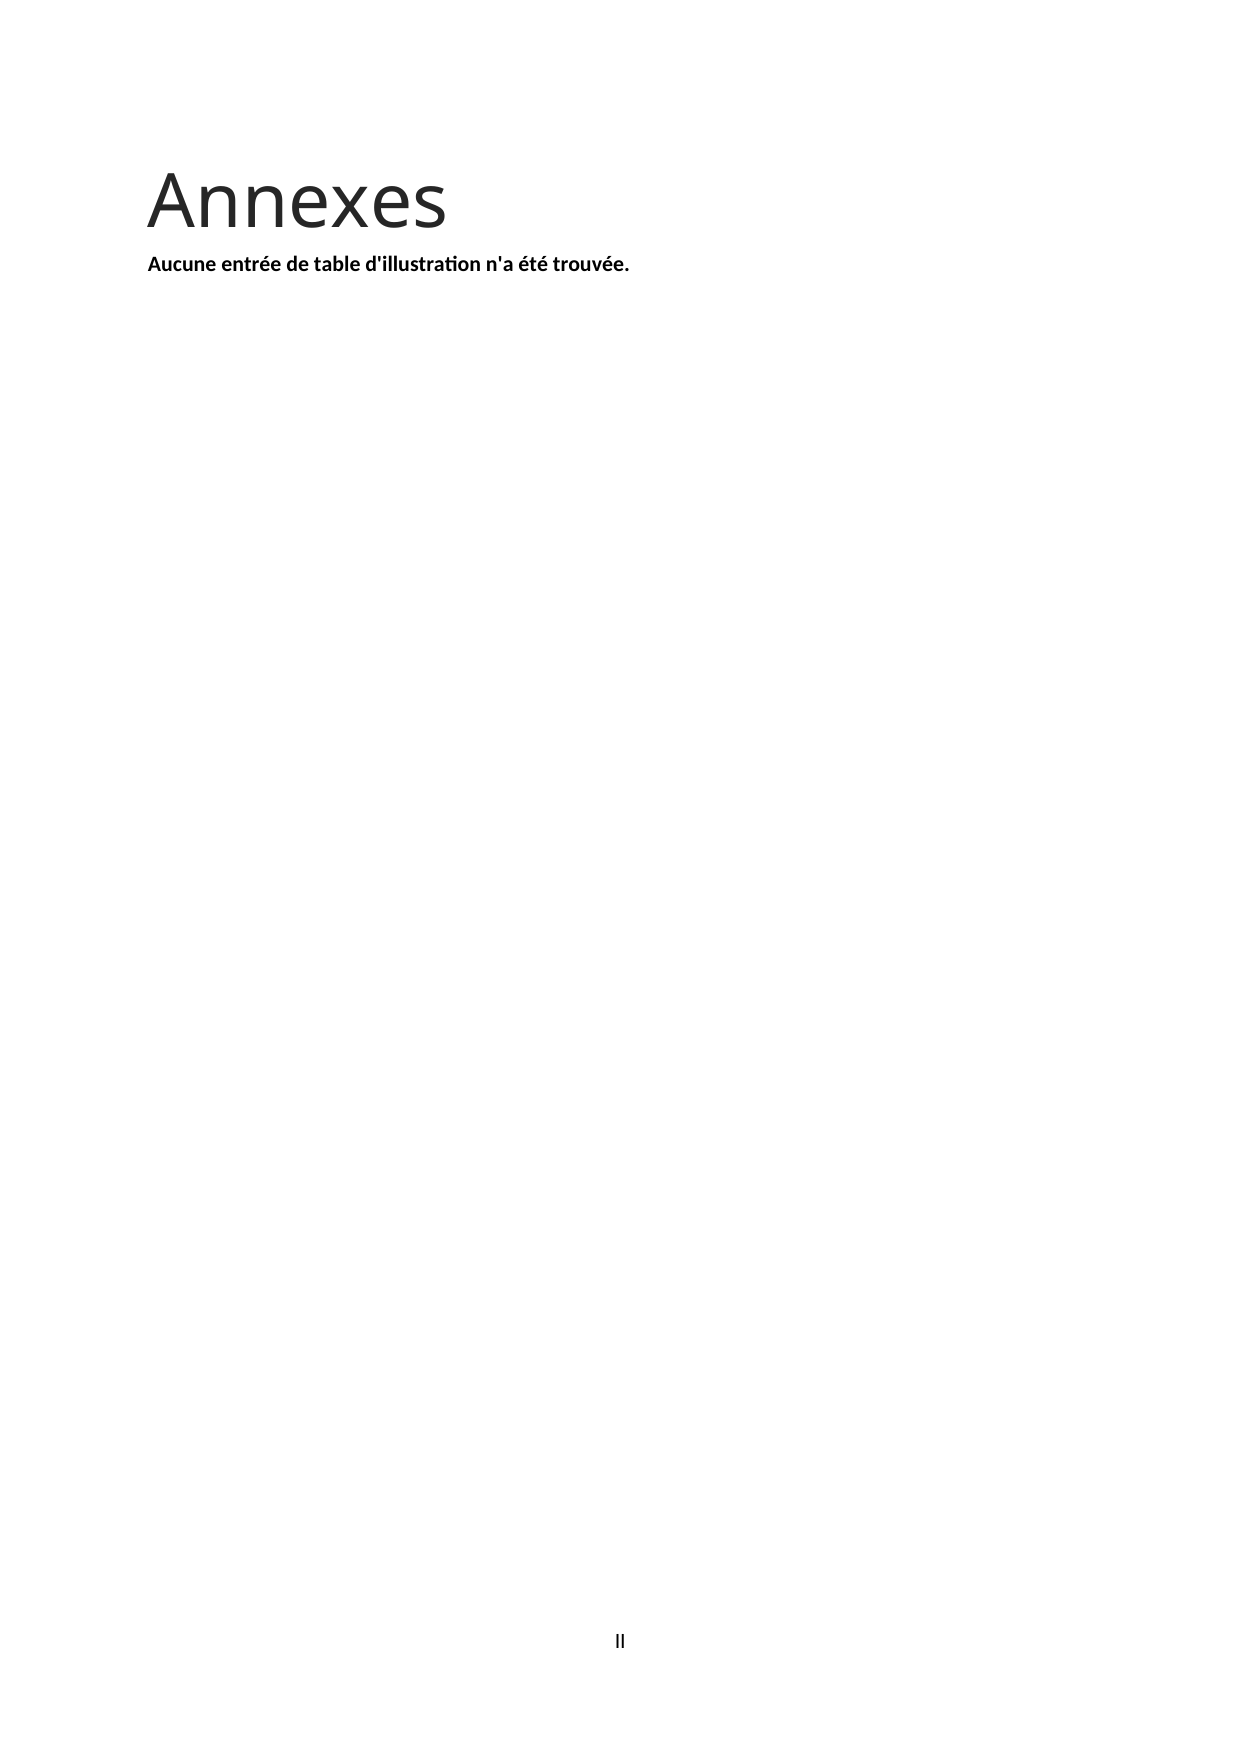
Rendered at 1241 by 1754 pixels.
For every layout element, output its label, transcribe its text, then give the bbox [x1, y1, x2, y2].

title Annexes [148, 148, 1093, 250]
